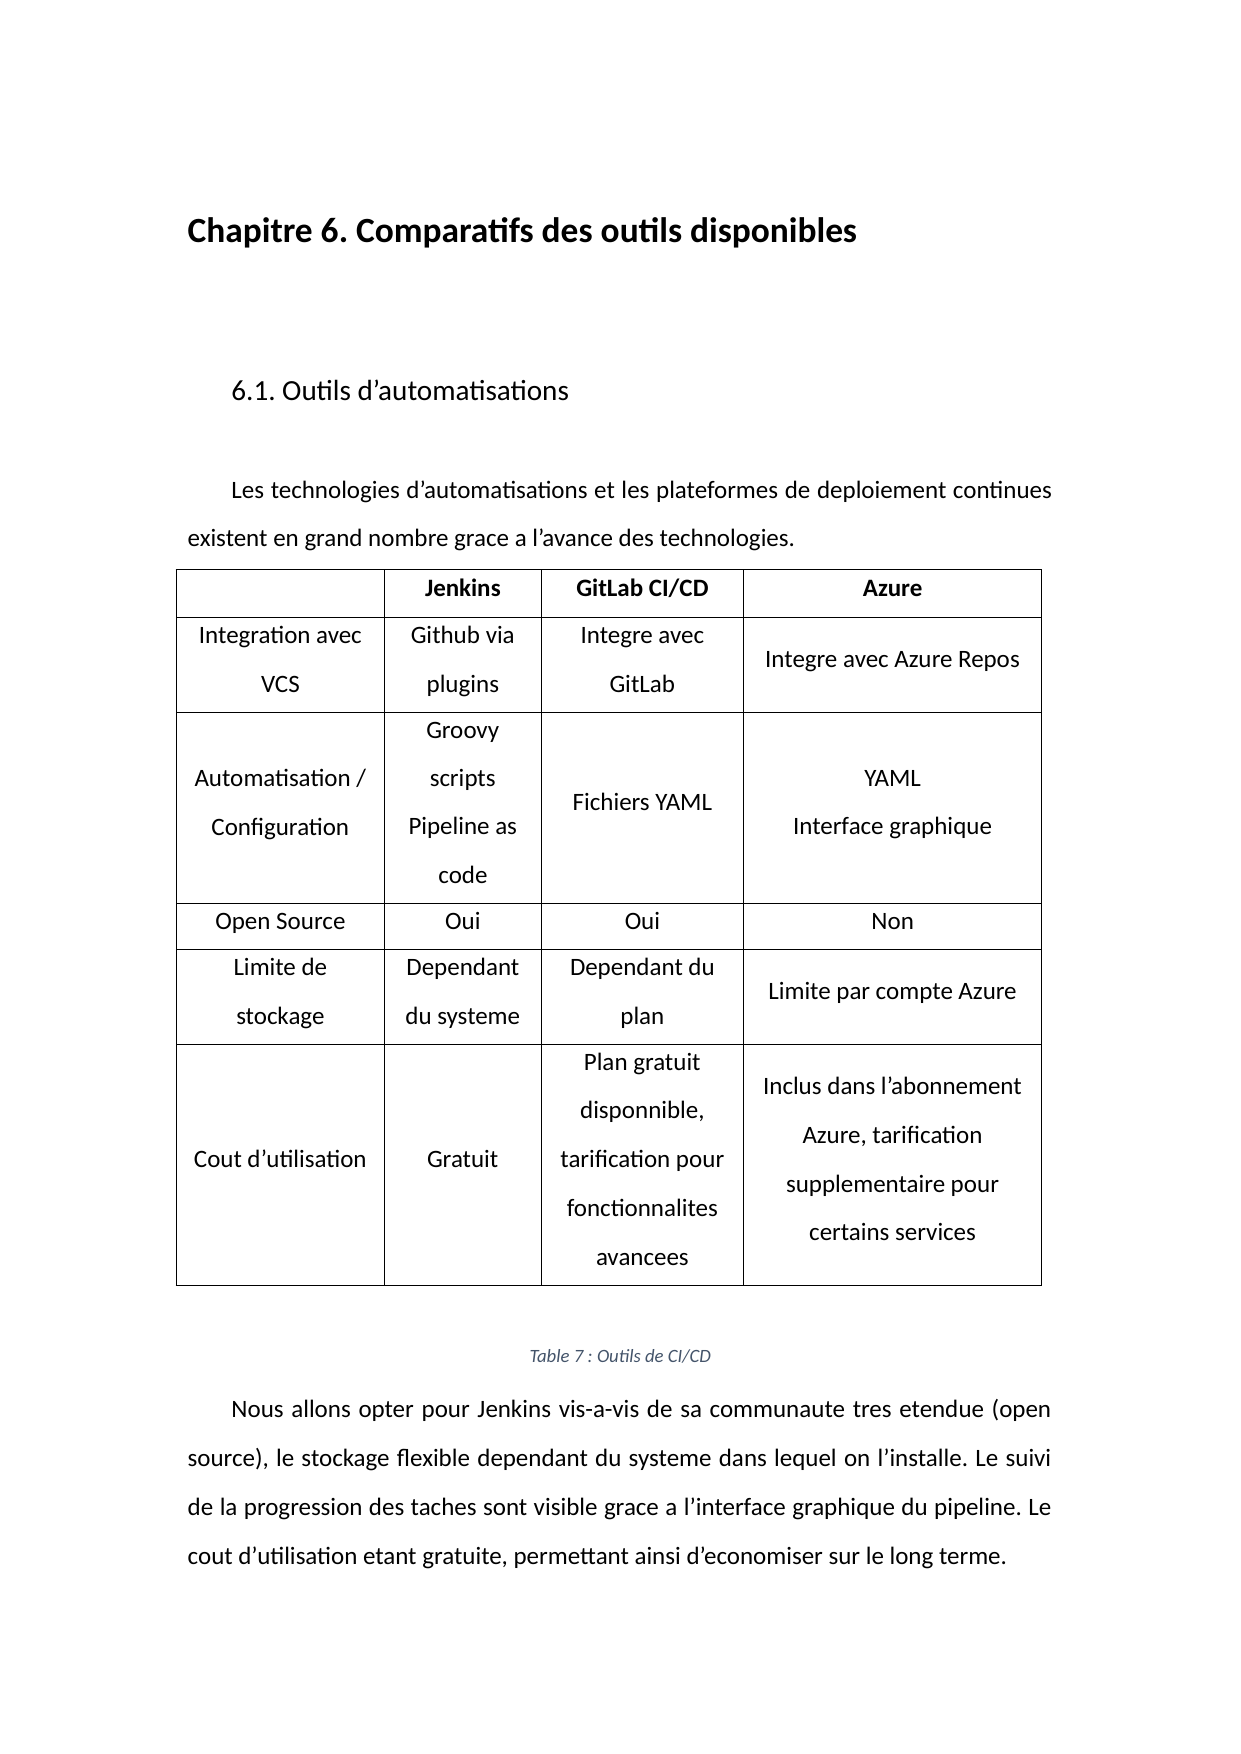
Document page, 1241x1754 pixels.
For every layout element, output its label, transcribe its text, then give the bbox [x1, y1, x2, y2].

table_cell Oui [385, 904, 541, 949]
text Nous allons opter pour Jenkins vis-a-vis de sa communaute tres etendue (open source), le stockage flexible dependant du systeme dans lequel on l’installe. Le suivi de la progression des taches sont visible grace a l’interface graphique du pipeline. Le cout d’utilisation etant gratuite, permettant ainsi d’economiser sur le long terme. [187, 1393, 1053, 1571]
table_header Azure [744, 570, 1041, 617]
table_header GitLab CI/CD [542, 570, 743, 617]
table_cell Oui [542, 904, 743, 949]
table_cell Open Source [177, 904, 384, 949]
subtitle 6.1. Outils d’automatisations [187, 358, 1053, 423]
table_header Jenkins [385, 570, 541, 617]
table_cell Limite de stockage [177, 950, 384, 1044]
table_cell Dependant du systeme [385, 950, 541, 1044]
table_cell Github via plugins [385, 618, 541, 712]
table_cell Integration avec VCS [177, 618, 384, 712]
table_cell Plan gratuit disponnible, tarification pour fonctionnalites avancees [542, 1045, 743, 1285]
table_cell Inclus dans l’abonnement Azure, tarification supplementaire pour certains services [744, 1045, 1041, 1285]
table_cell Gratuit [385, 1045, 541, 1285]
table_cell Limite par compte Azure [744, 950, 1041, 1044]
table_cell Fichiers YAML [542, 713, 743, 903]
table_cell Groovy scripts Pipeline as code [385, 713, 541, 903]
table_cell Dependant du plan [542, 950, 743, 1044]
table_cell Cout d’utilisation [177, 1045, 384, 1285]
table_cell Integre avec GitLab [542, 618, 743, 712]
table_header [177, 570, 384, 617]
table_cell Automatisation / Configuration [177, 713, 384, 903]
table_cell YAML Interface graphique [744, 713, 1041, 903]
text Les technologies d’automatisations et les plateformes de deploiement continues existent en grand nombre grace a l’avance des technologies. [187, 473, 1053, 554]
table_cell Integre avec Azure Repos [744, 618, 1041, 712]
subtitle Chapitre 6. Comparatifs des outils disponibles [187, 197, 1053, 262]
table_cell Non [744, 904, 1041, 949]
text Table 7 : Outils de CI/CD [187, 1339, 1053, 1372]
